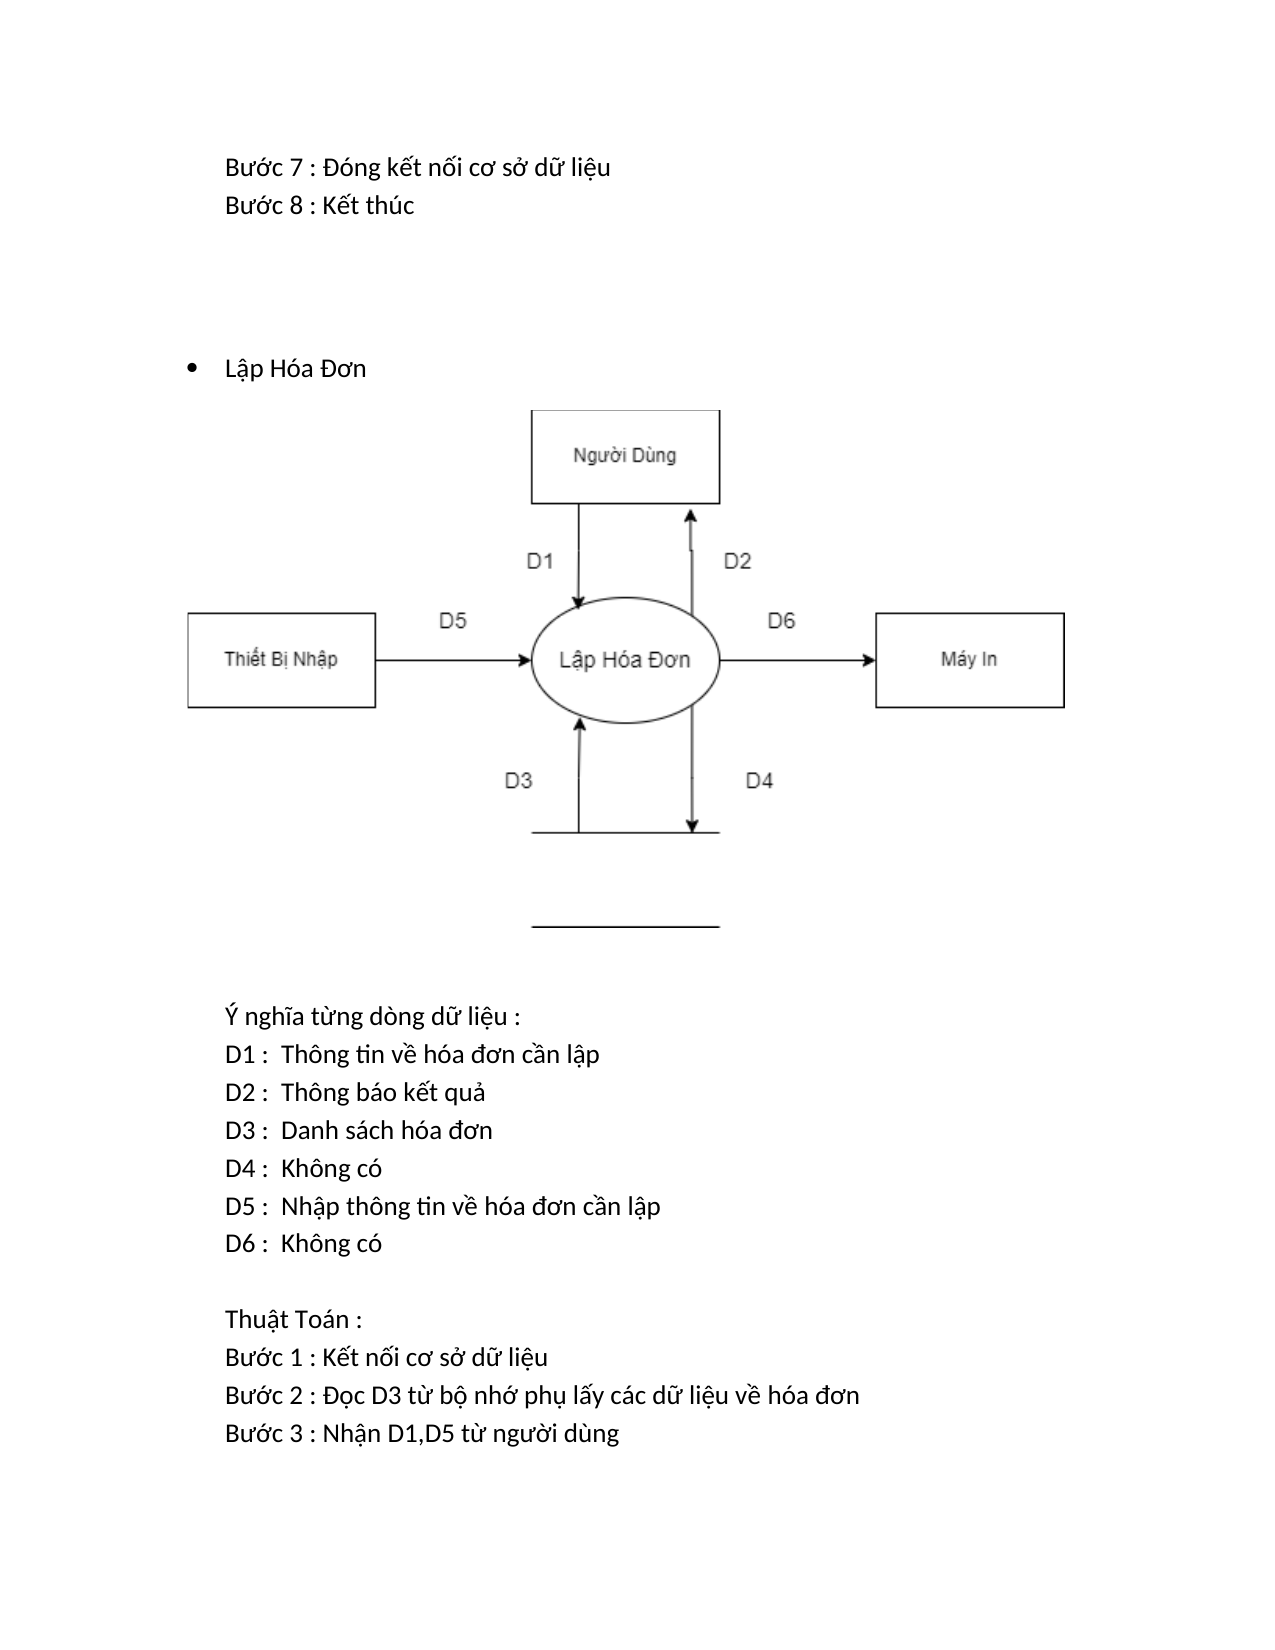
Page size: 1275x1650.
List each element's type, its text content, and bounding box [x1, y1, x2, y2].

list Bước 8 : Kết thúc [225, 188, 1125, 221]
list Bước 7 : Đóng kết nối cơ sở dữ liệu [225, 150, 1125, 183]
list Bước 3 : Nhận D1,D5 từ người dùng [225, 1416, 1125, 1449]
list D4 : Không có [225, 1151, 1125, 1184]
list D1 : Thông tin về hóa đơn cần lập [225, 1037, 1125, 1070]
list D2 : Thông báo kết quả [225, 1075, 1125, 1108]
list Thuật Toán : [225, 1302, 1125, 1336]
list Bước 2 : Đọc D3 từ bộ nhớ phụ lấy các dữ liệu về hóa đơn [225, 1378, 1125, 1411]
list Lập Hóa Đơn [187, 351, 1125, 384]
list Ý nghĩa từng dòng dữ liệu : [225, 999, 1125, 1032]
list Bước 1 : Kết nối cơ sở dữ liệu [225, 1340, 1125, 1373]
list D3 : Danh sách hóa đơn [225, 1113, 1125, 1146]
list D5 : Nhập thông tin về hóa đơn cần lập [225, 1189, 1125, 1222]
list D6 : Không có [225, 1227, 1125, 1260]
picture [187, 410, 1065, 928]
